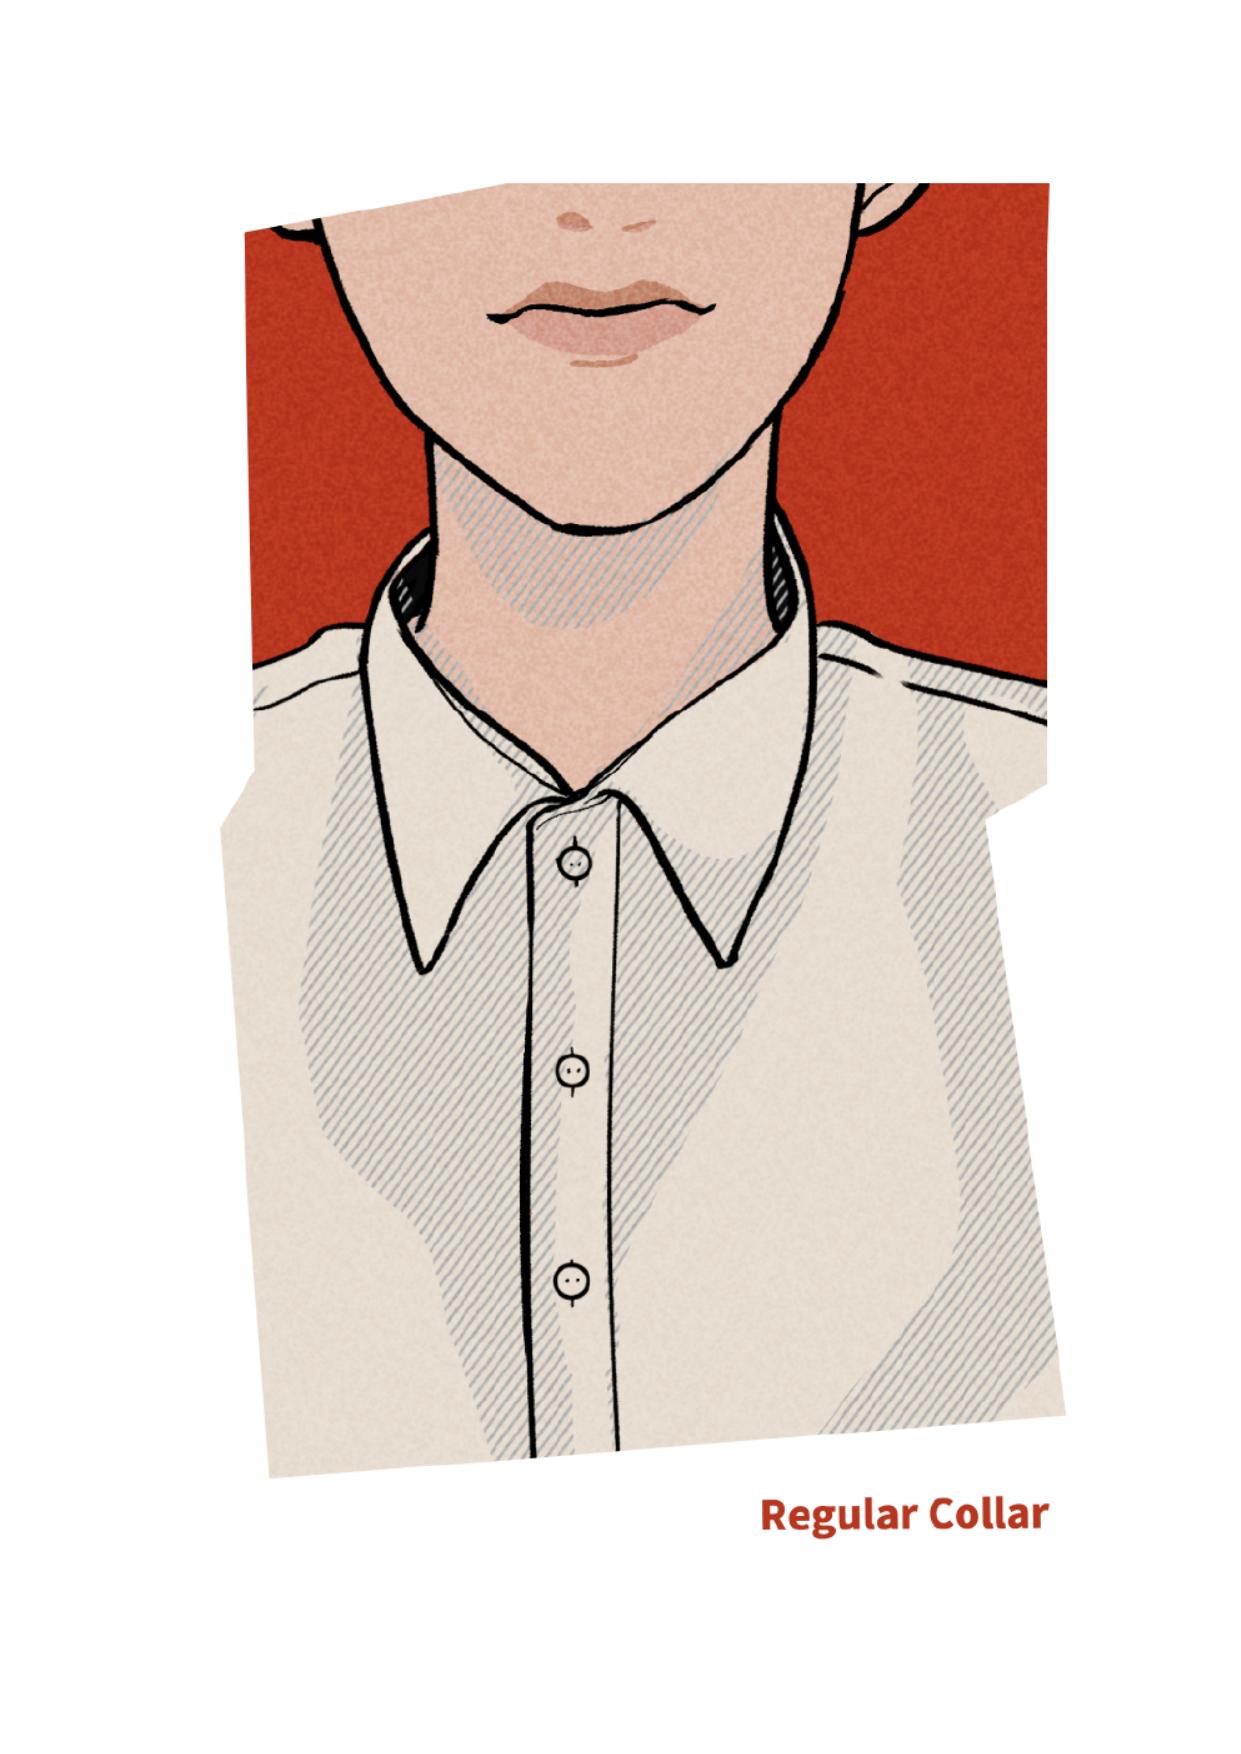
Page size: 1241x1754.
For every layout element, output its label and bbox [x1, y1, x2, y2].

picture [150, 177, 1091, 1561]
